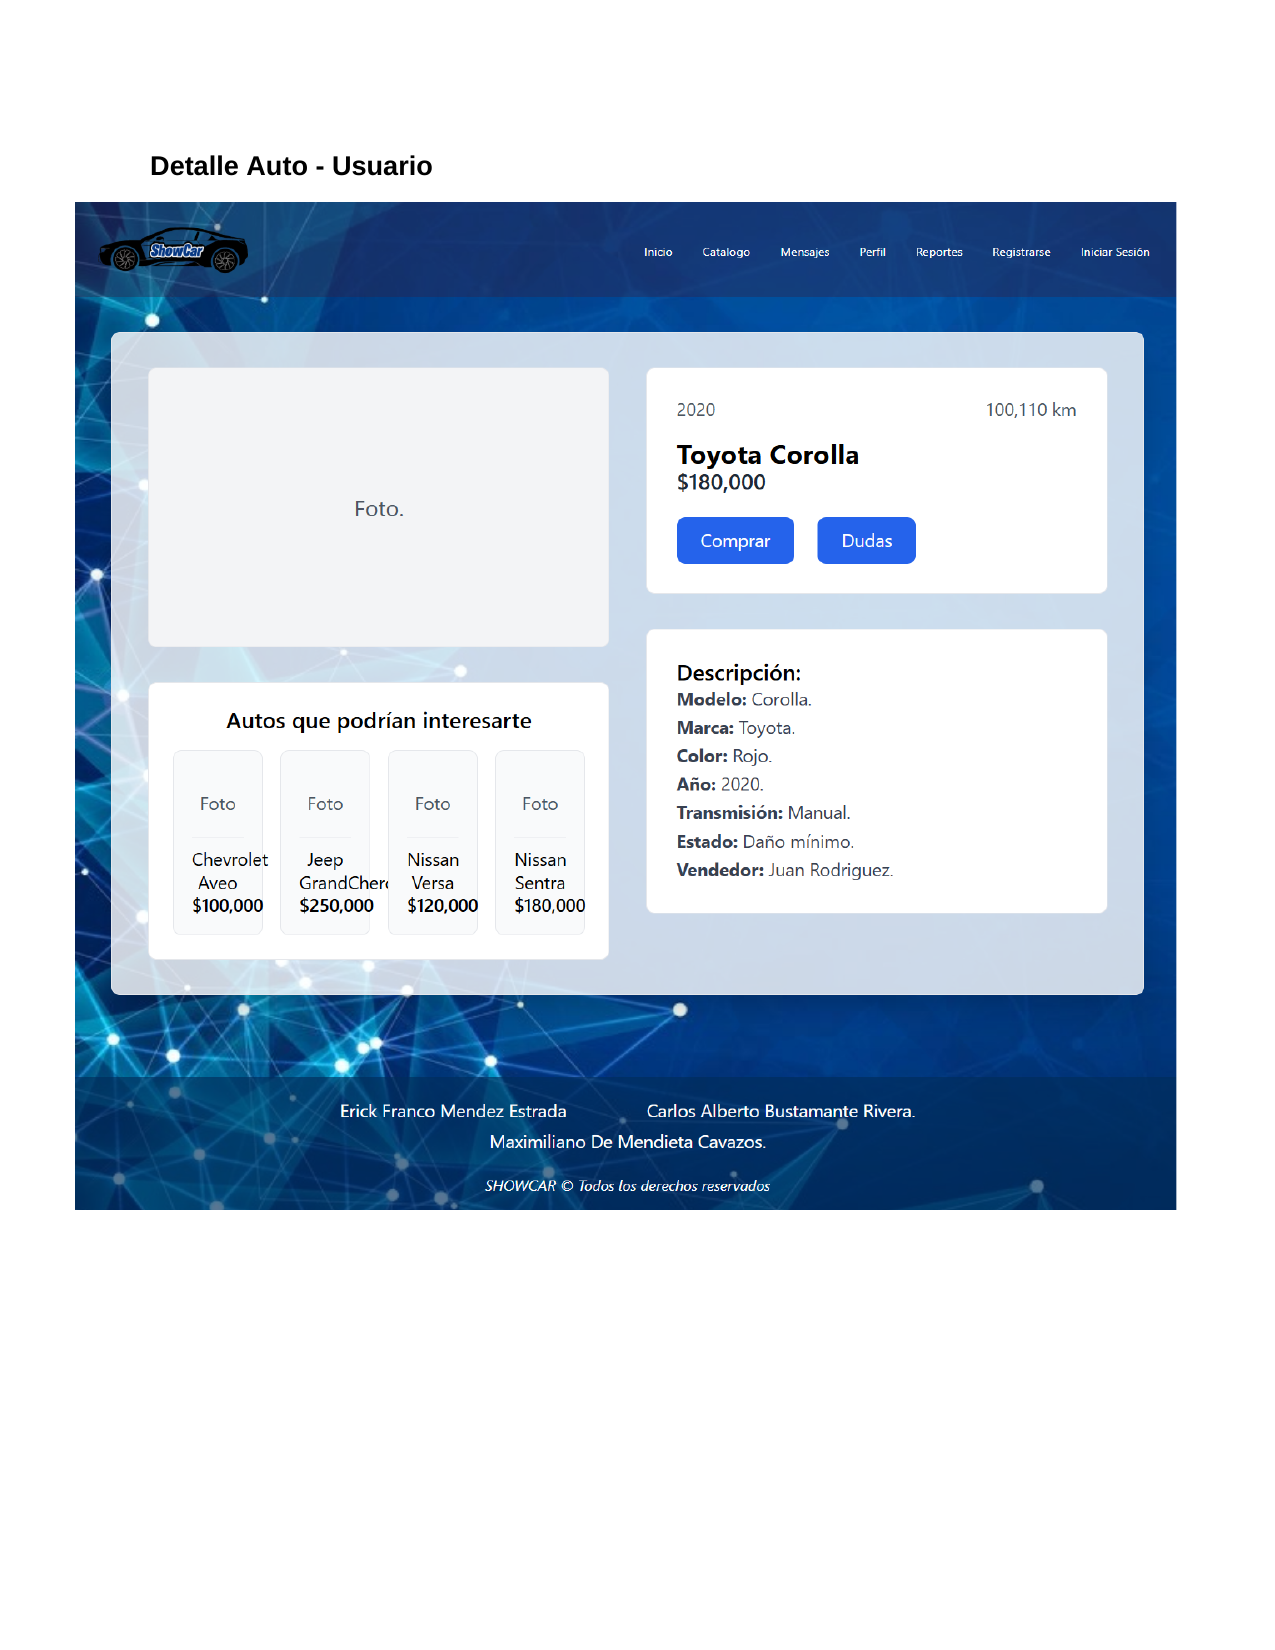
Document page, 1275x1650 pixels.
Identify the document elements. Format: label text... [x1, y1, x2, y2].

text Detalle Auto - Usuario [150, 150, 1125, 181]
picture [75, 202, 1177, 1210]
picture [75, 709, 80, 719]
